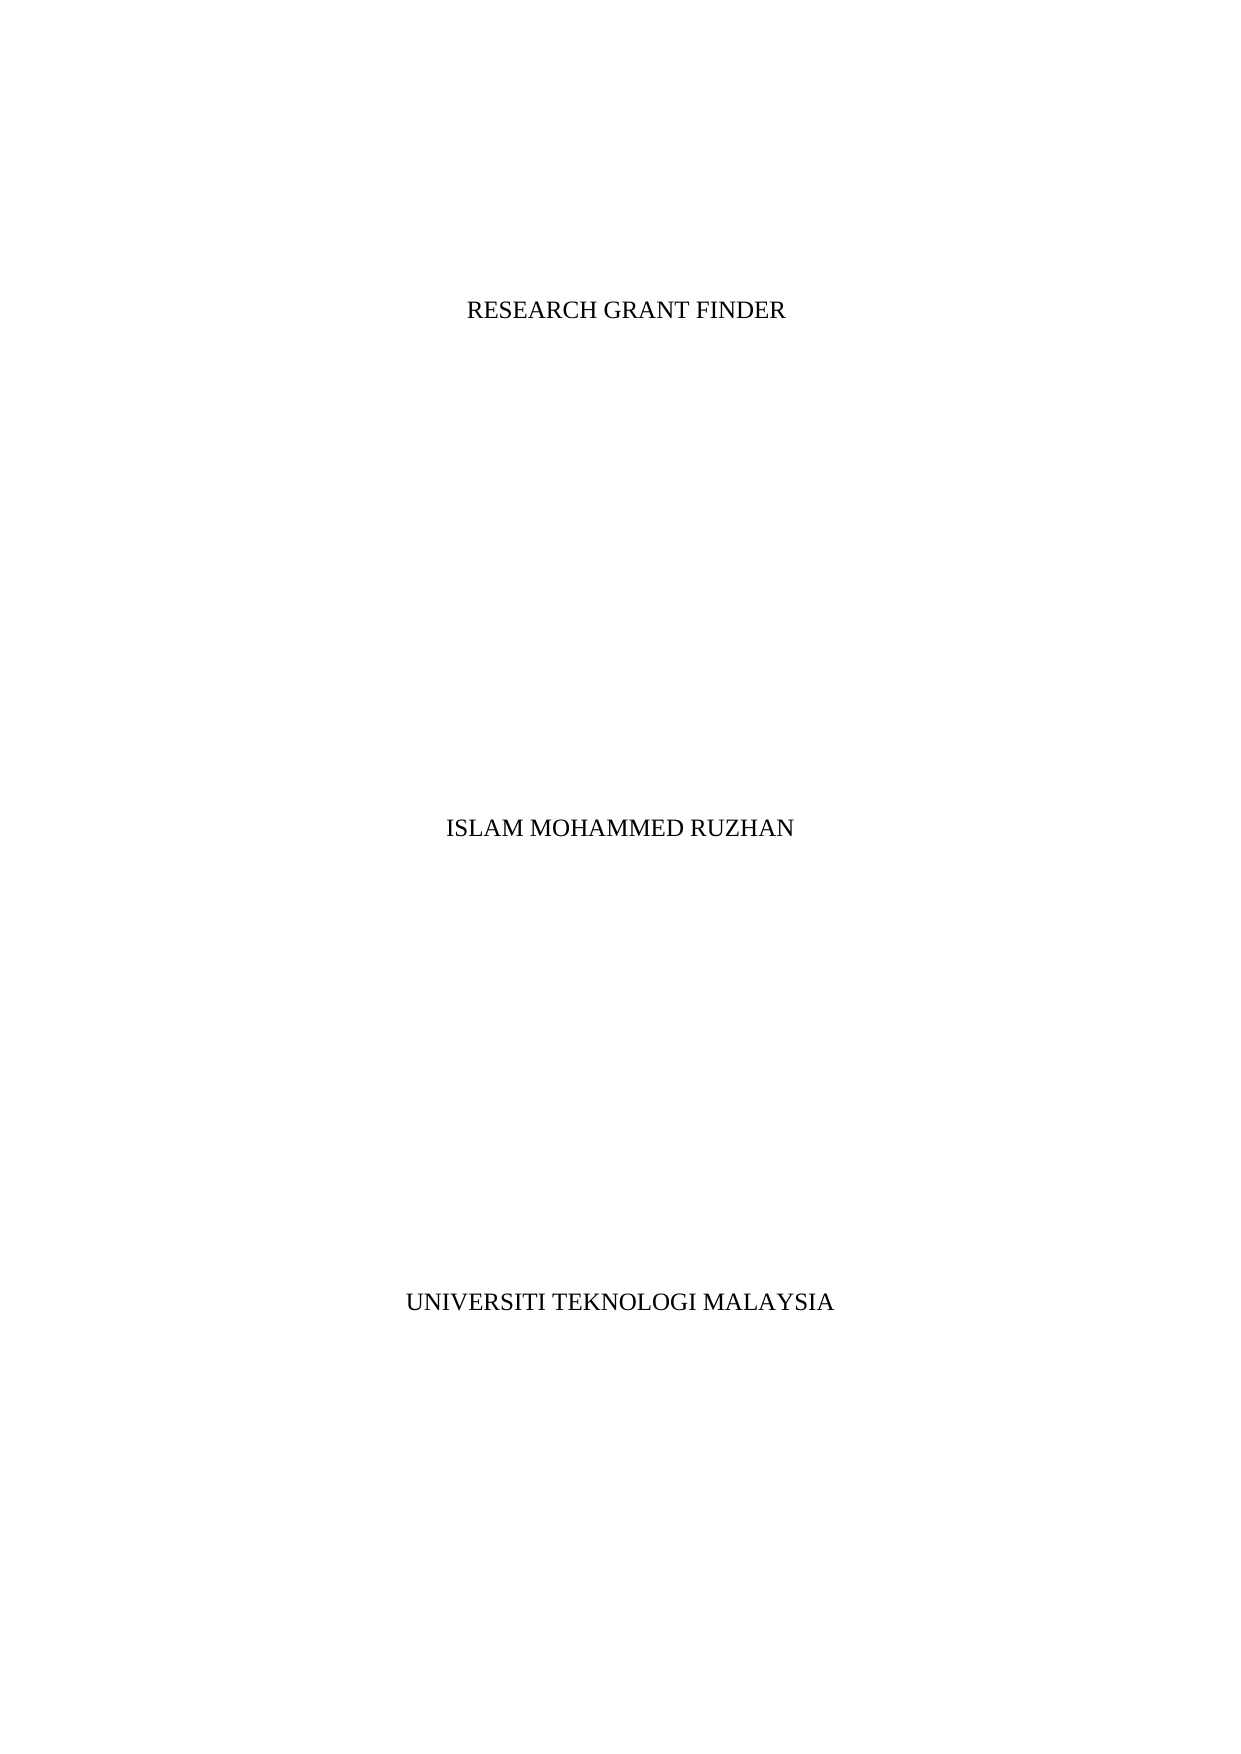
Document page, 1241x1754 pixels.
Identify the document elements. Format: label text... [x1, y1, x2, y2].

text RESEARCH GRANT FINDER [192, 295, 1048, 324]
text ISLAM MOHAMMED RUZHAN [192, 813, 1048, 842]
